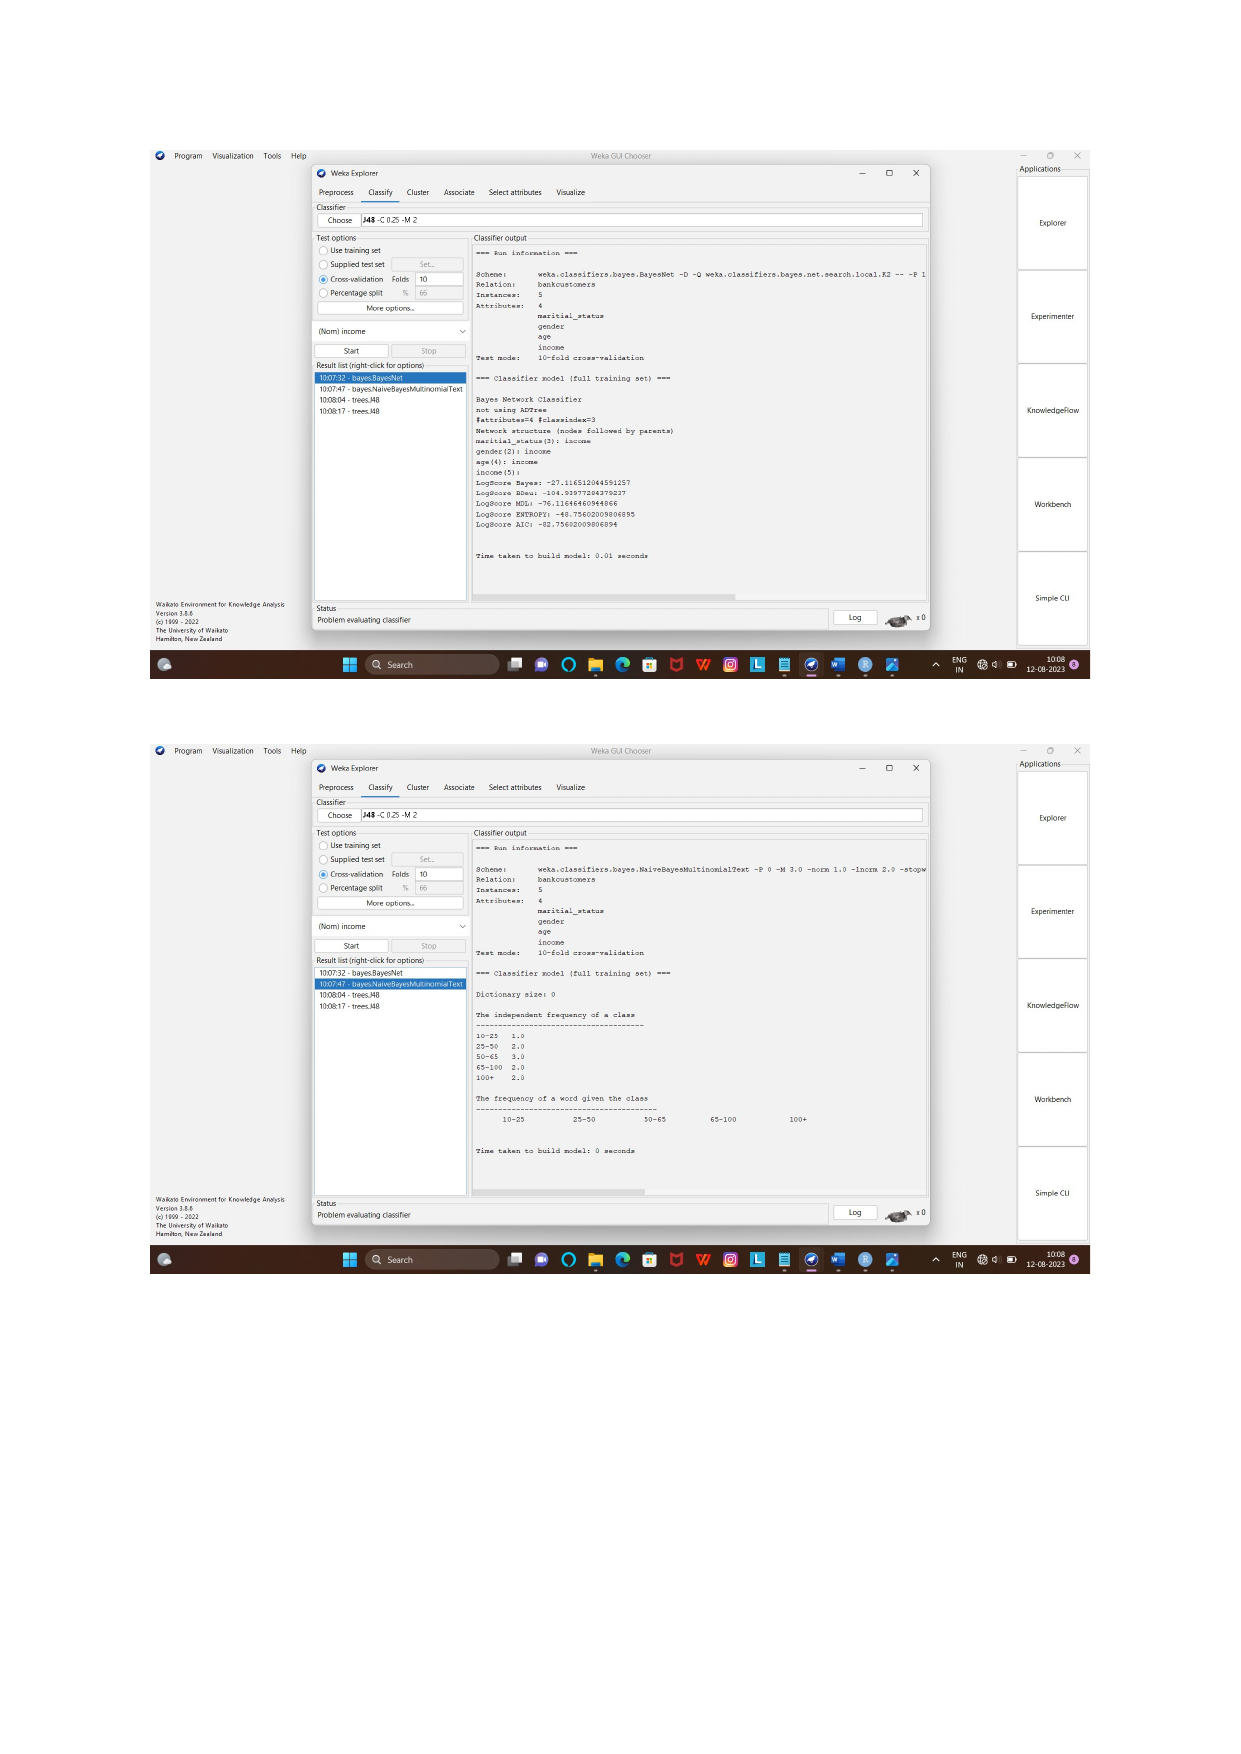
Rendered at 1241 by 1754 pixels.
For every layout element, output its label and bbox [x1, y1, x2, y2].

picture [150, 150, 1091, 679]
picture [150, 744, 1091, 1274]
